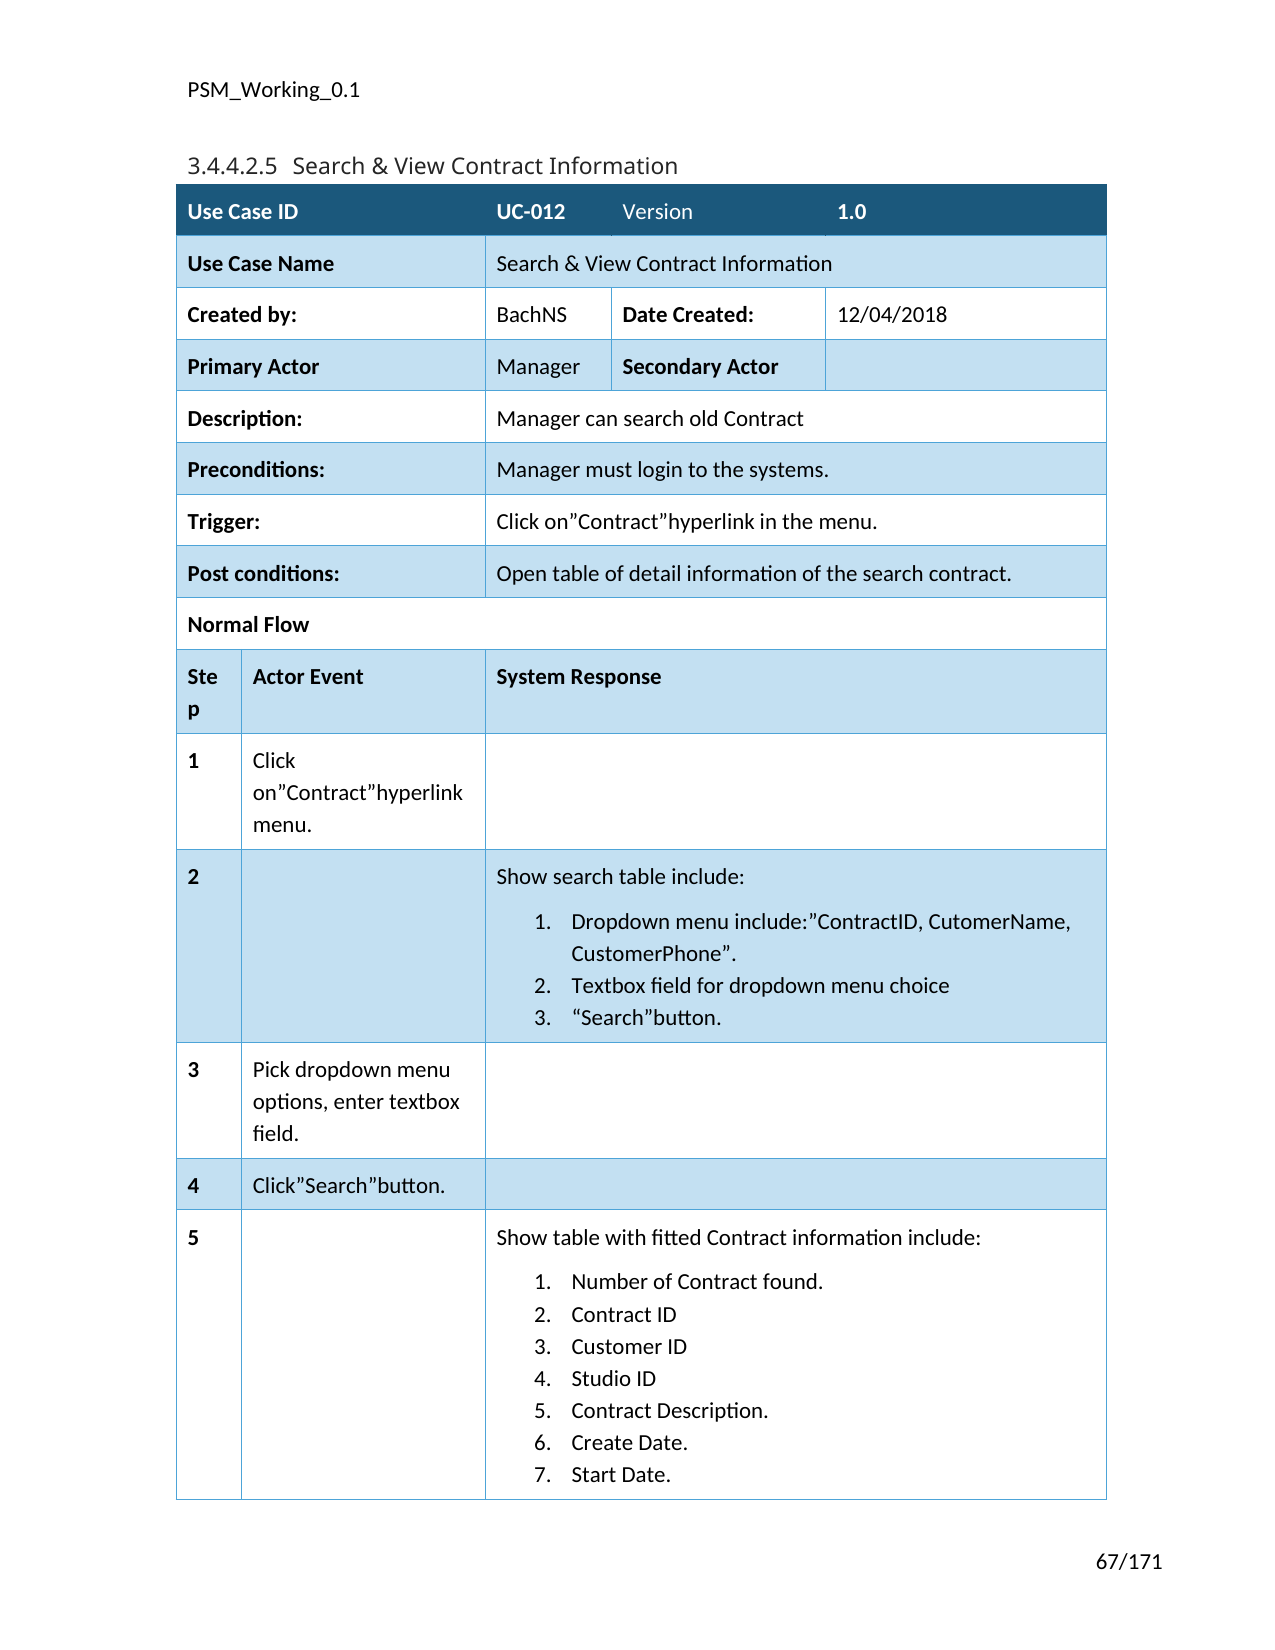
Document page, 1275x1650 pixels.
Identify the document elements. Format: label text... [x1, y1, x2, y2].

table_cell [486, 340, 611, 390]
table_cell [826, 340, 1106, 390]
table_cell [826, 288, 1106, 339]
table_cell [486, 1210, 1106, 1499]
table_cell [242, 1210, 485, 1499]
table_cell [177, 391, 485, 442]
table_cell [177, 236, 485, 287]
subtitle Search & View Contract Information [187, 150, 1125, 181]
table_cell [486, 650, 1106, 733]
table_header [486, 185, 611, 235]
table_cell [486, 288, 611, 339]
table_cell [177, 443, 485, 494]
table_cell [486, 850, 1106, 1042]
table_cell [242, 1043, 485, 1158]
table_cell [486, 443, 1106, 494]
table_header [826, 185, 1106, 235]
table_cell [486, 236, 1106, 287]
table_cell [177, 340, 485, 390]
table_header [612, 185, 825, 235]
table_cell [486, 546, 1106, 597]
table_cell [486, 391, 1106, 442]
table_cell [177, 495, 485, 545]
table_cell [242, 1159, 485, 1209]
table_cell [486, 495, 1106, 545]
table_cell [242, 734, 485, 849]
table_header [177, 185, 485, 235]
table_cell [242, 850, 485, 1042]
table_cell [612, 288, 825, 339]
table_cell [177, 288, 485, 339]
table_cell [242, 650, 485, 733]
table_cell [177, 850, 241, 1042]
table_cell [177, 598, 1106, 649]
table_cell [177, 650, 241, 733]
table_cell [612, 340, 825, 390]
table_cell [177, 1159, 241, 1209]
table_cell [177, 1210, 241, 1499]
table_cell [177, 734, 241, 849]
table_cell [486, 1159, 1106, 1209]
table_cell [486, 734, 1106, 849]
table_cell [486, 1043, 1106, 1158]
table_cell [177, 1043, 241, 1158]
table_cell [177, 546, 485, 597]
